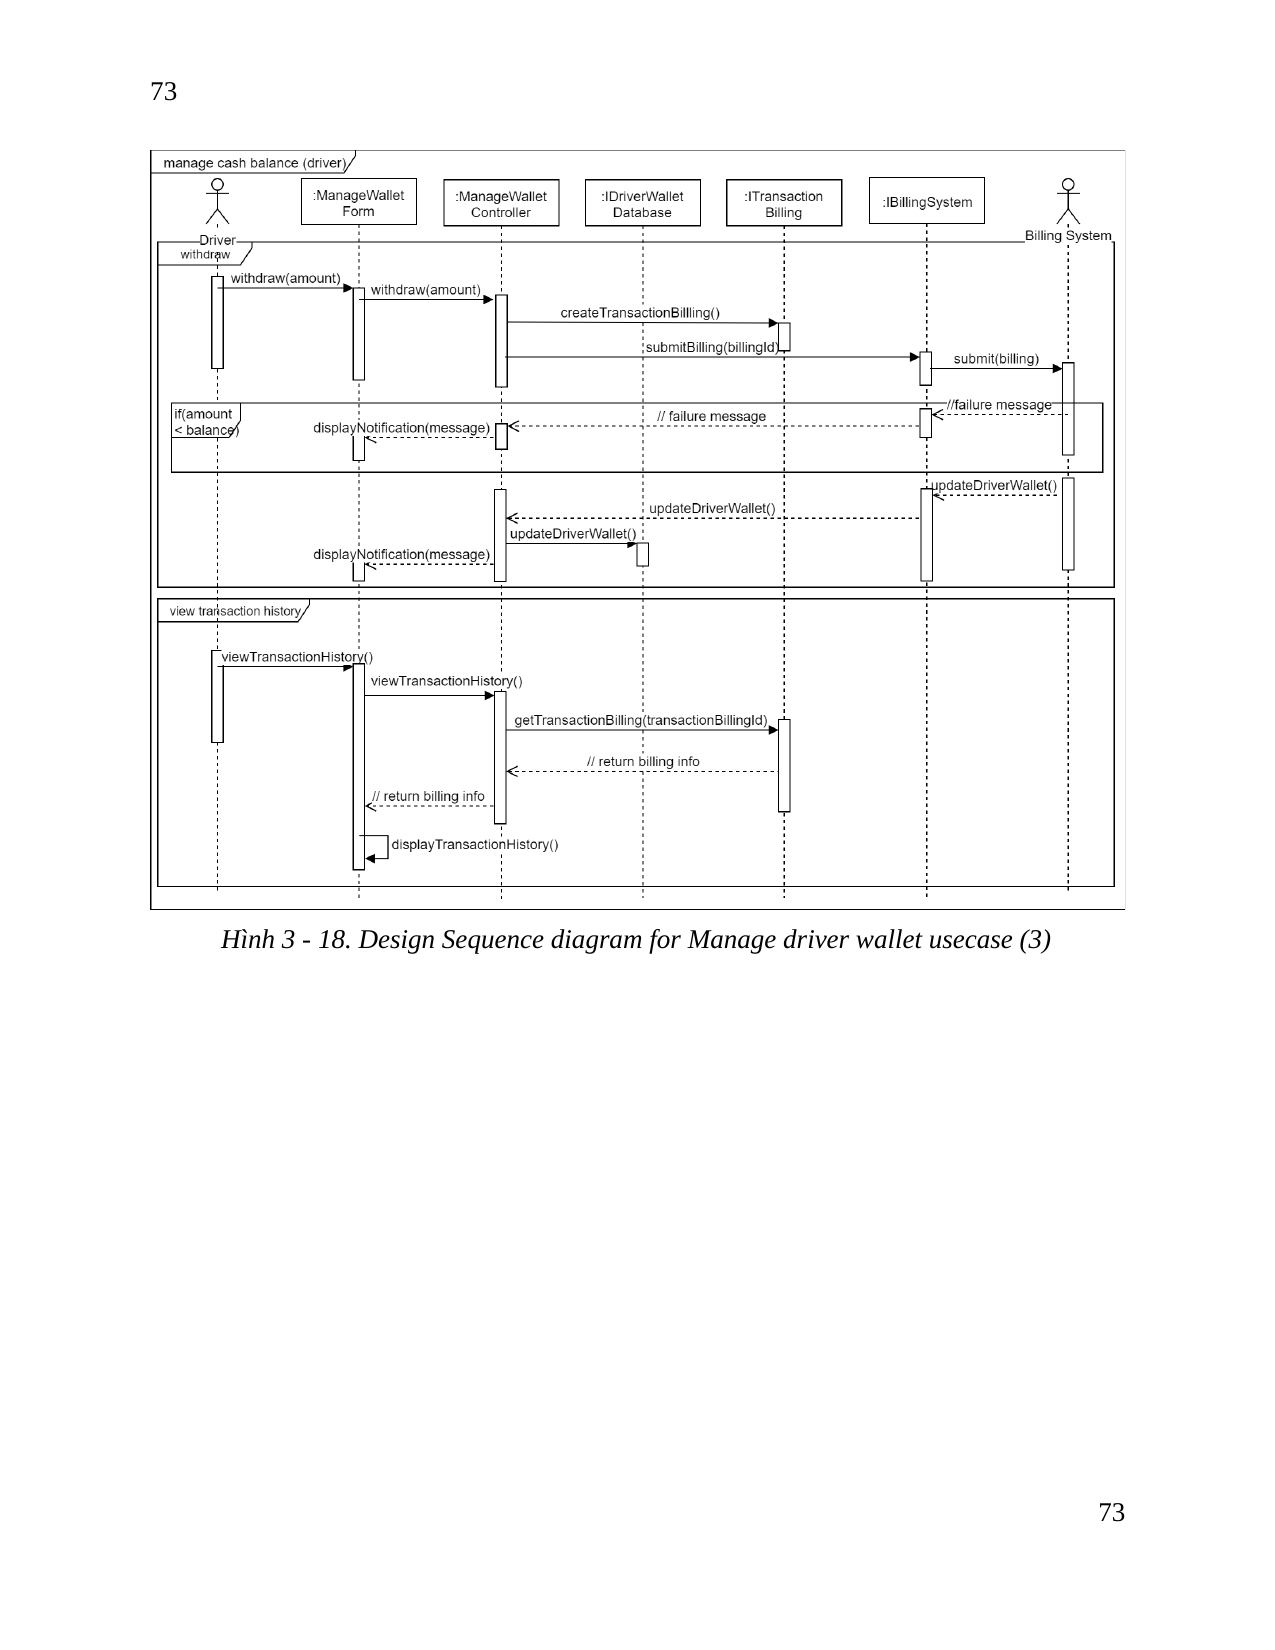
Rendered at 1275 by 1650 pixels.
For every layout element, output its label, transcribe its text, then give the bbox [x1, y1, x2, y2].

text Hình 3 - 18. Design Sequence diagram for Manage driver wallet usecase (3) [150, 923, 1125, 954]
picture [150, 150, 1125, 911]
